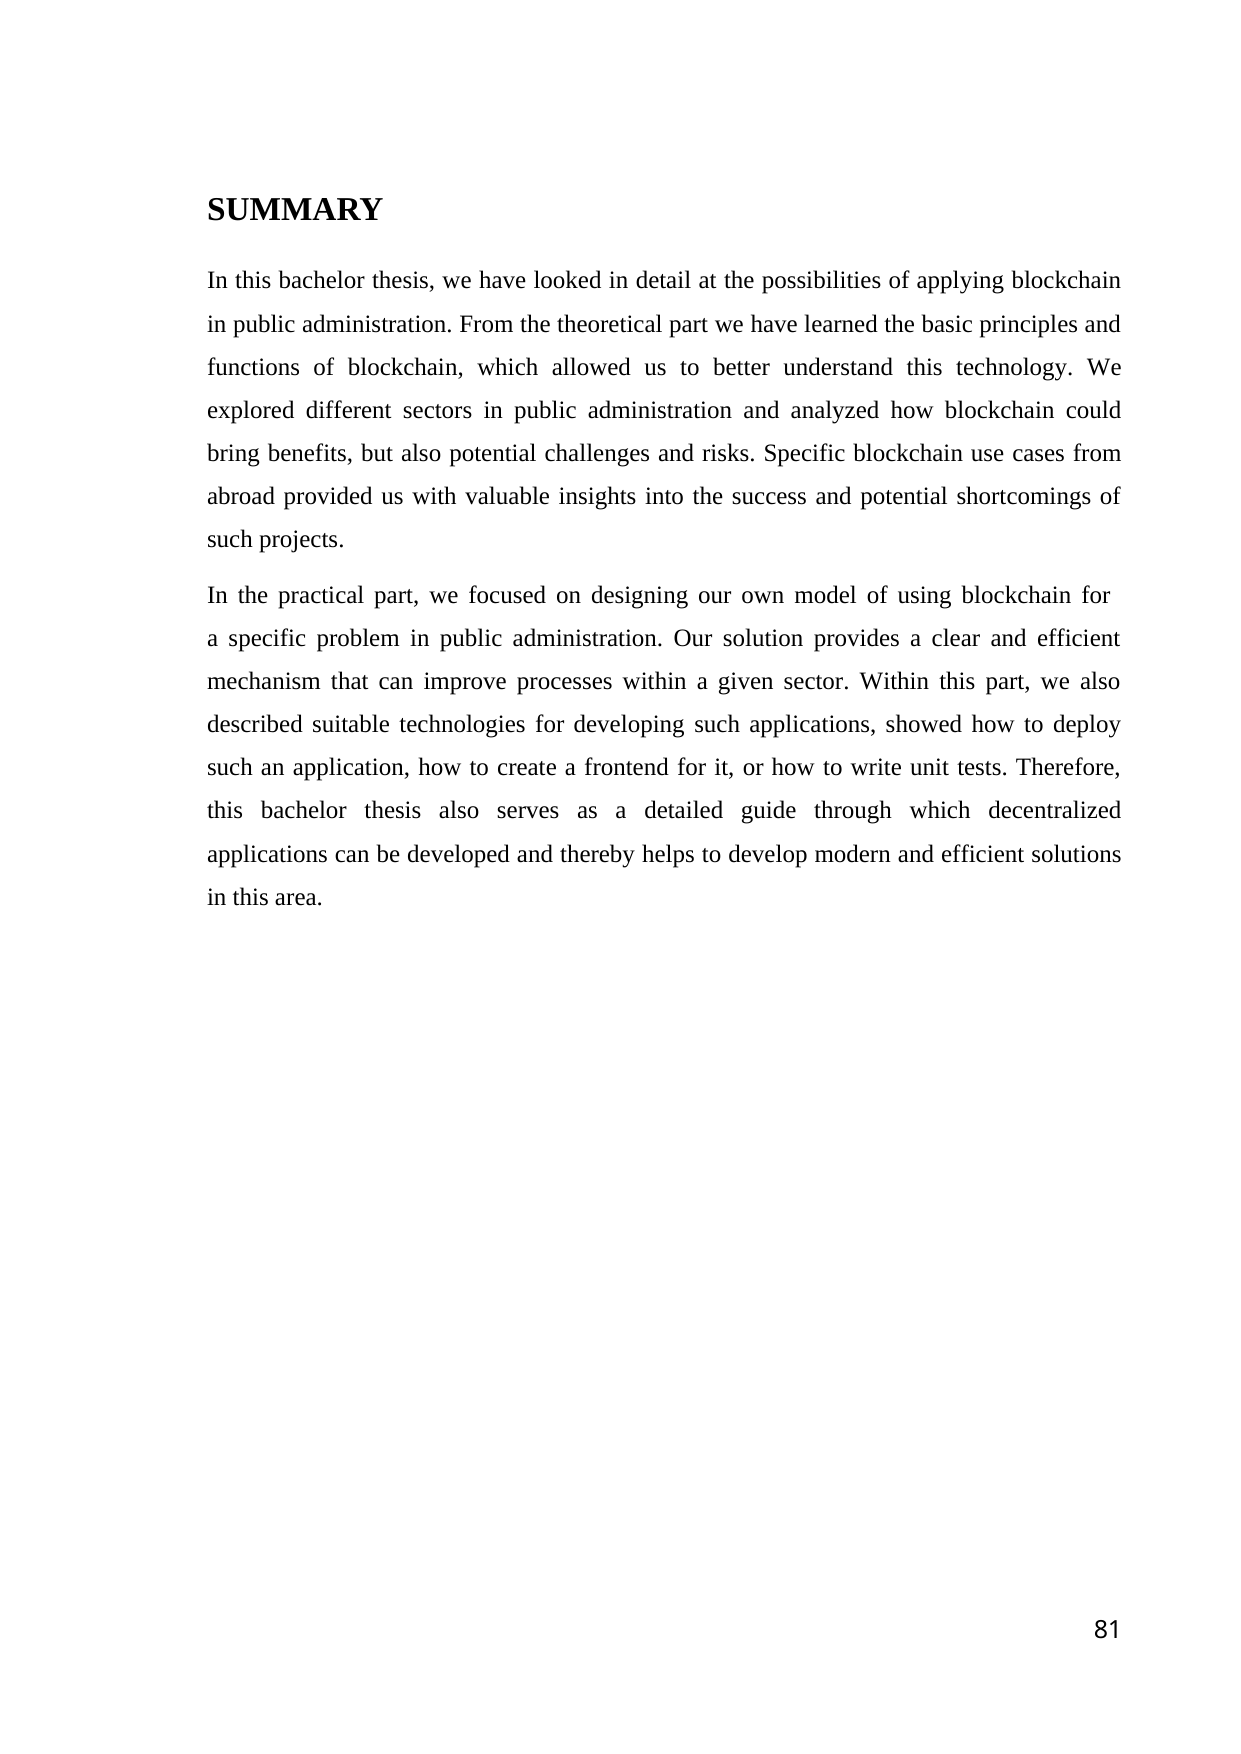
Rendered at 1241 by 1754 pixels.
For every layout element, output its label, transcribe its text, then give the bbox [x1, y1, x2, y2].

text In the practical part, we focused on designing our own model of using blockchain for a specific problem in public administration. Our solution provides a clear and efficient mechanism that can improve processes within a given sector. Within this part, we also described suitable technologies for developing such applications, showed how to deploy such an application, how to create a frontend for it, or how to write unit tests. Therefore, this bachelor thesis also serves as a detailed guide through which decentralized applications can be developed and thereby helps to develop modern and efficient solutions in this area.SEZNAM POUŽITÉ LITERATURY [207, 580, 1122, 911]
text SUMMARY [207, 190, 1122, 228]
text In this bachelor thesis, we have looked in detail at the possibilities of applying blockchain in public administration. From the theoretical part we have learned the basic principles and functions of blockchain, which allowed us to better understand this technology. We explored different sectors in public administration and analyzed how blockchain could bring benefits, but also potential challenges and risks. Specific blockchain use cases from abroad provided us with valuable insights into the success and potential shortcomings of such projects. [207, 266, 1122, 553]
